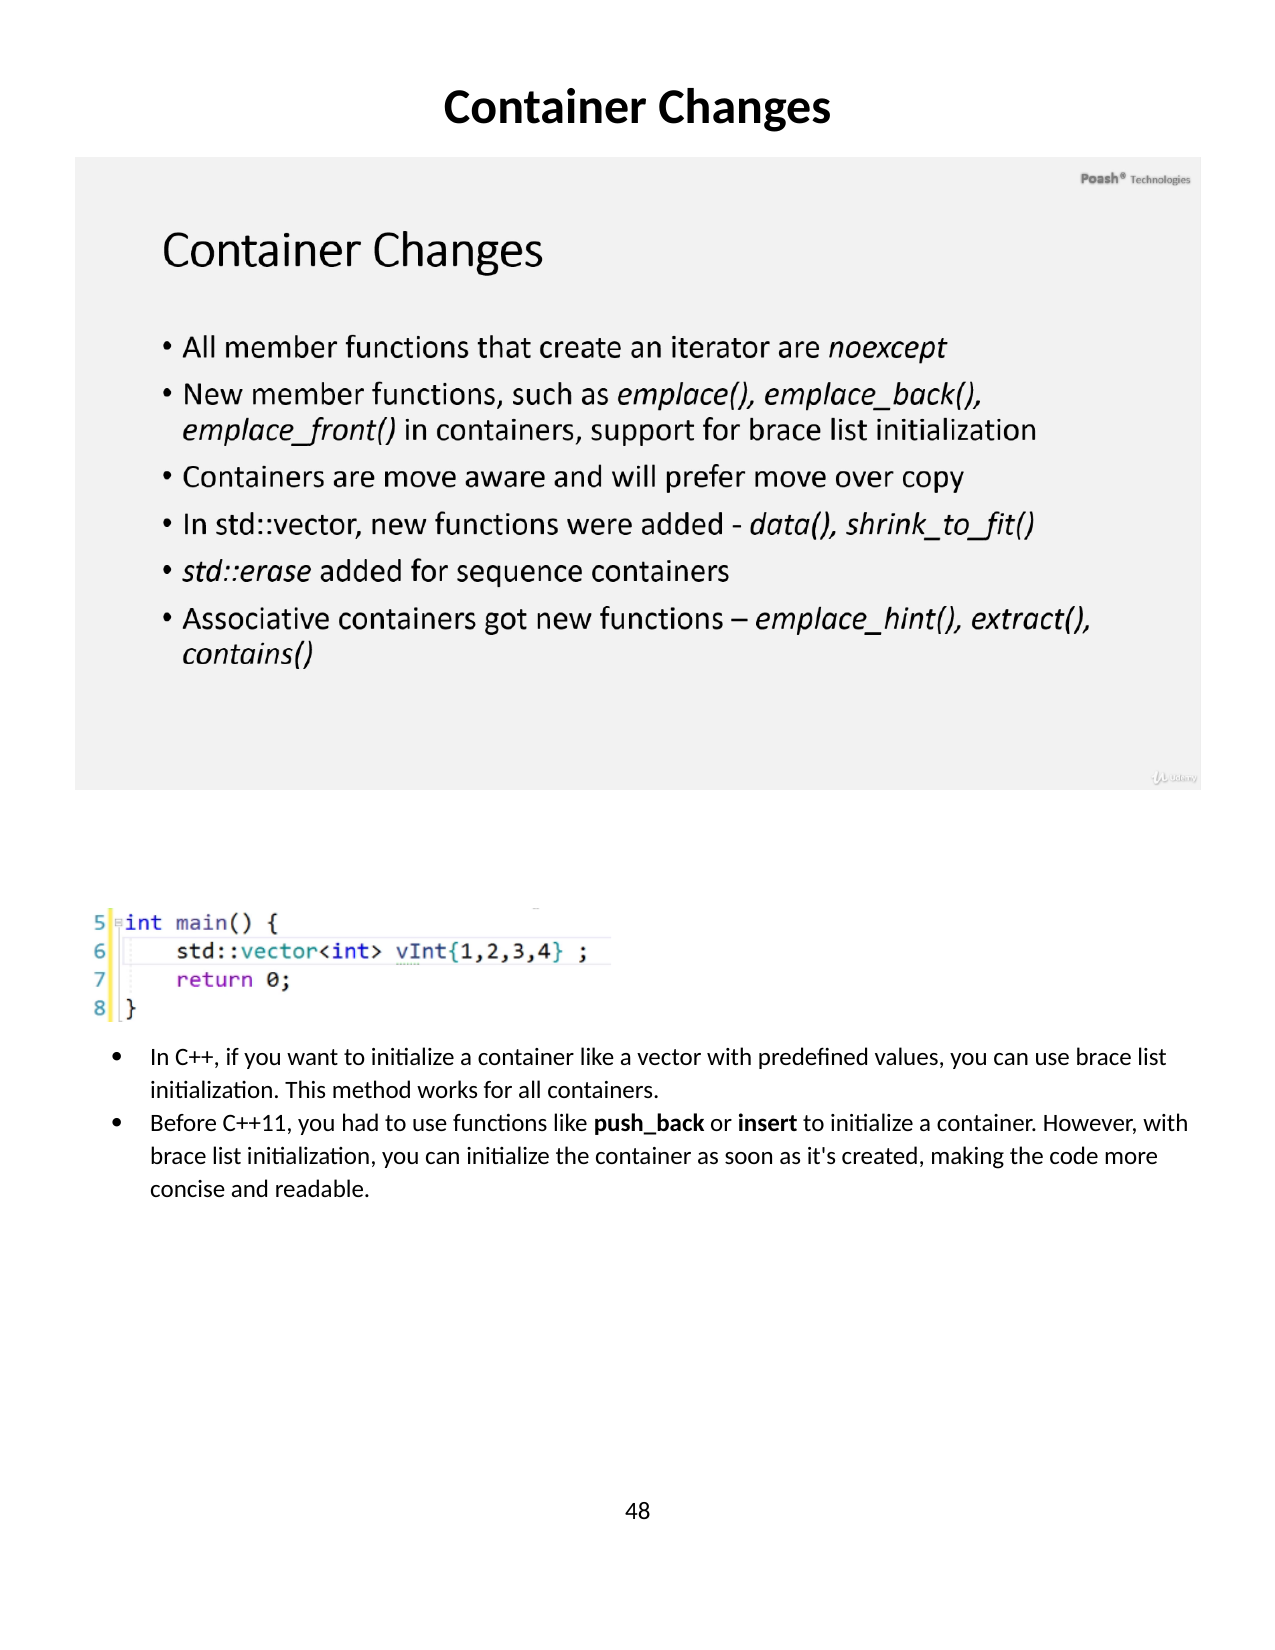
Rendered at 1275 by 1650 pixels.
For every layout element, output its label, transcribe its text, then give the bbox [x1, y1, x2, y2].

subtitle Container Changes [75, 75, 1200, 136]
picture [75, 908, 612, 1022]
list Before C++11, you had to use functions like push_back or insert to initialize a container. However, with brace list initialization, you can initialize the container as soon as it's created, making the code more concise and readable. [112, 1107, 1200, 1203]
picture [75, 157, 1200, 790]
list In C++, if you want to initialize a container like a vector with predefined values, you can use brace list initialization. This method works for all containers. [112, 1041, 1200, 1104]
